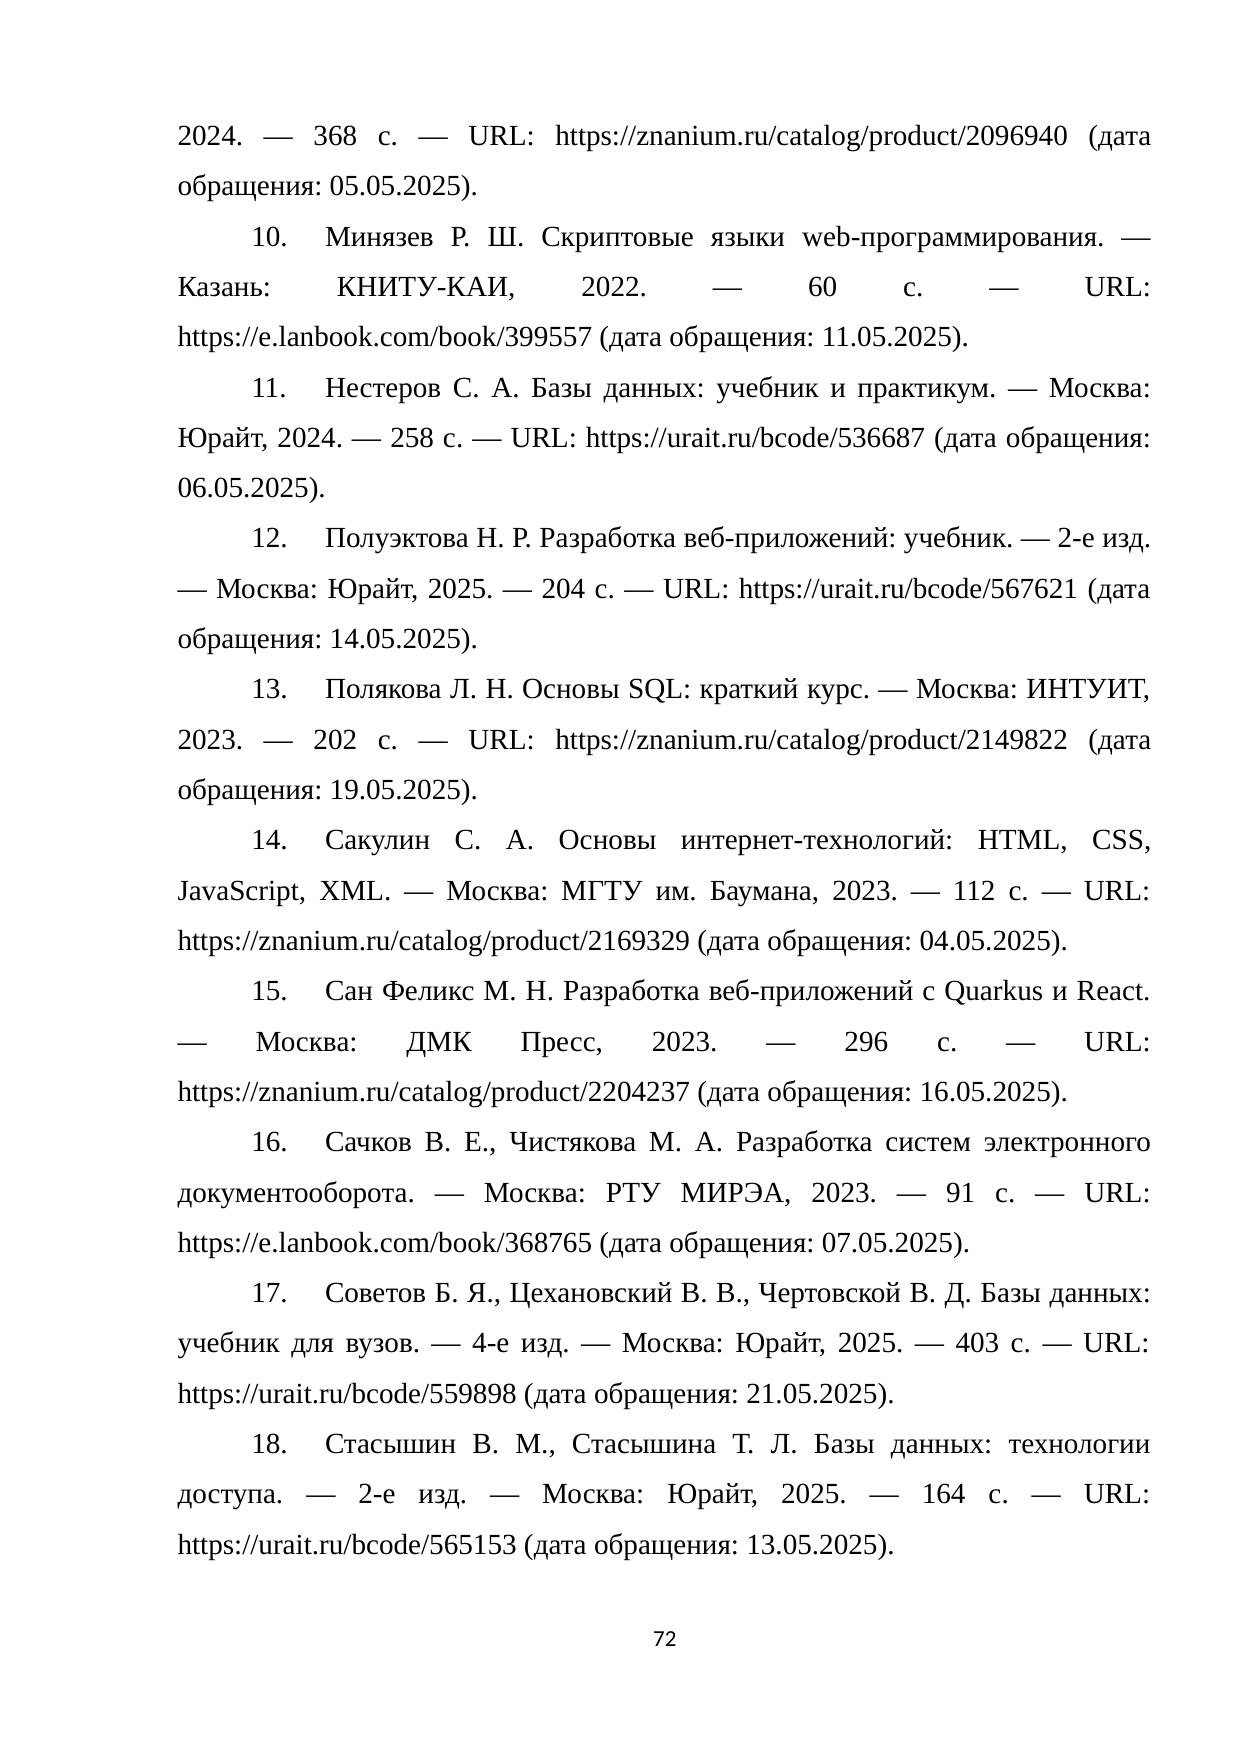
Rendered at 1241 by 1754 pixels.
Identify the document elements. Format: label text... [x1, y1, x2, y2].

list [177, 118, 1152, 202]
list Сакулин С. А. Основы интернет-технологий: HTML, CSS, JavaScript, XML. — Москва: МГТУ им. Баумана, 2023. — 112 с. — URL: https://znanium.ru/catalog/product/2169329 (дата обращения: 04.05.2025). [177, 822, 1152, 957]
list Полякова Л. Н. Основы SQL: краткий курс. — Москва: ИНТУИТ, 2023. — 202 с. — URL: https://znanium.ru/catalog/product/2149822 (дата обращения: 19.05.2025). [177, 672, 1152, 806]
list Стасышин В. М., Стасышина Т. Л. Базы данных: технологии доступа. — 2-е изд. — Москва: Юрайт, 2025. — 164 с. — URL: https://urait.ru/bcode/565153 (дата обращения: 13.05.2025). [177, 1426, 1152, 1560]
list Сачков В. Е., Чистякова М. А. Разработка систем электронного документооборота. — Москва: РТУ МИРЭА, 2023. — 91 с. — URL: https://e.lanbook.com/book/368765 (дата обращения: 07.05.2025). [177, 1124, 1152, 1258]
list Нестеров С. А. Базы данных: учебник и практикум. — Москва: Юрайт, 2024. — 258 с. — URL: https://urait.ru/bcode/536687 (дата обращения: 06.05.2025). [177, 370, 1152, 504]
list Минязев Р. Ш. Скриптовые языки web-программирования. — Казань: КНИТУ-КАИ, 2022. — 60 с. — URL: https://e.lanbook.com/book/399557 (дата обращения: 11.05.2025). [177, 219, 1152, 353]
list Сан Феликс М. Н. Разработка веб-приложений с Quarkus и React. — Москва: ДМК Пресс, 2023. — 296 с. — URL: https://znanium.ru/catalog/product/2204237 (дата обращения: 16.05.2025). [177, 973, 1152, 1108]
list Советов Б. Я., Цехановский В. В., Чертовской В. Д. Базы данных: учебник для вузов. — 4-е изд. — Москва: Юрайт, 2025. — 403 с. — URL: https://urait.ru/bcode/559898 (дата обращения: 21.05.2025). [177, 1275, 1152, 1409]
list Полуэктова Н. Р. Разработка веб-приложений: учебник. — 2-е изд. — Москва: Юрайт, 2025. — 204 с. — URL: https://urait.ru/bcode/567621 (дата обращения: 14.05.2025). [177, 521, 1152, 655]
